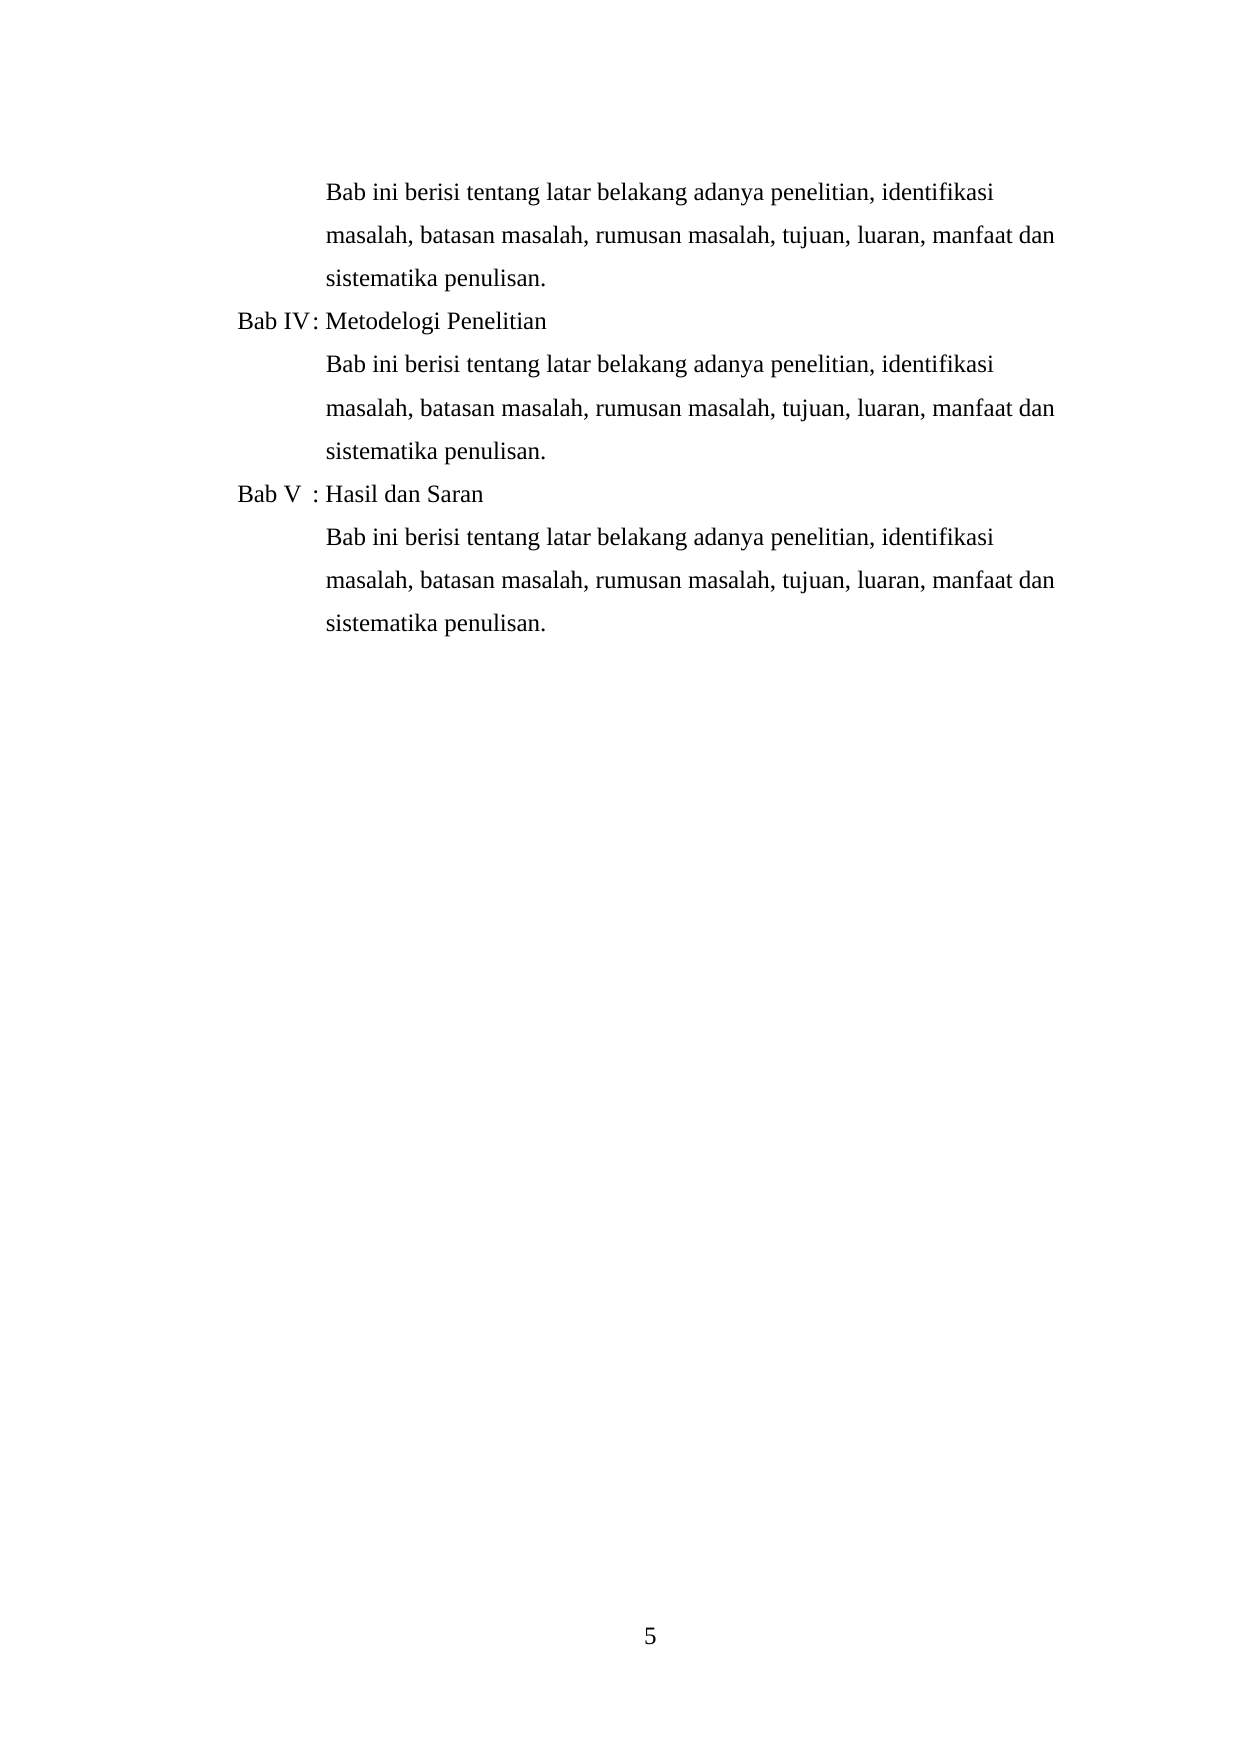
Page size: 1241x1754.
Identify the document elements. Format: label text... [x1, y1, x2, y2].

text Bab IV : Metodelogi Penelitian [237, 306, 1063, 335]
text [326, 177, 1063, 292]
text Bab V : Hasil dan Saran [237, 479, 1063, 508]
